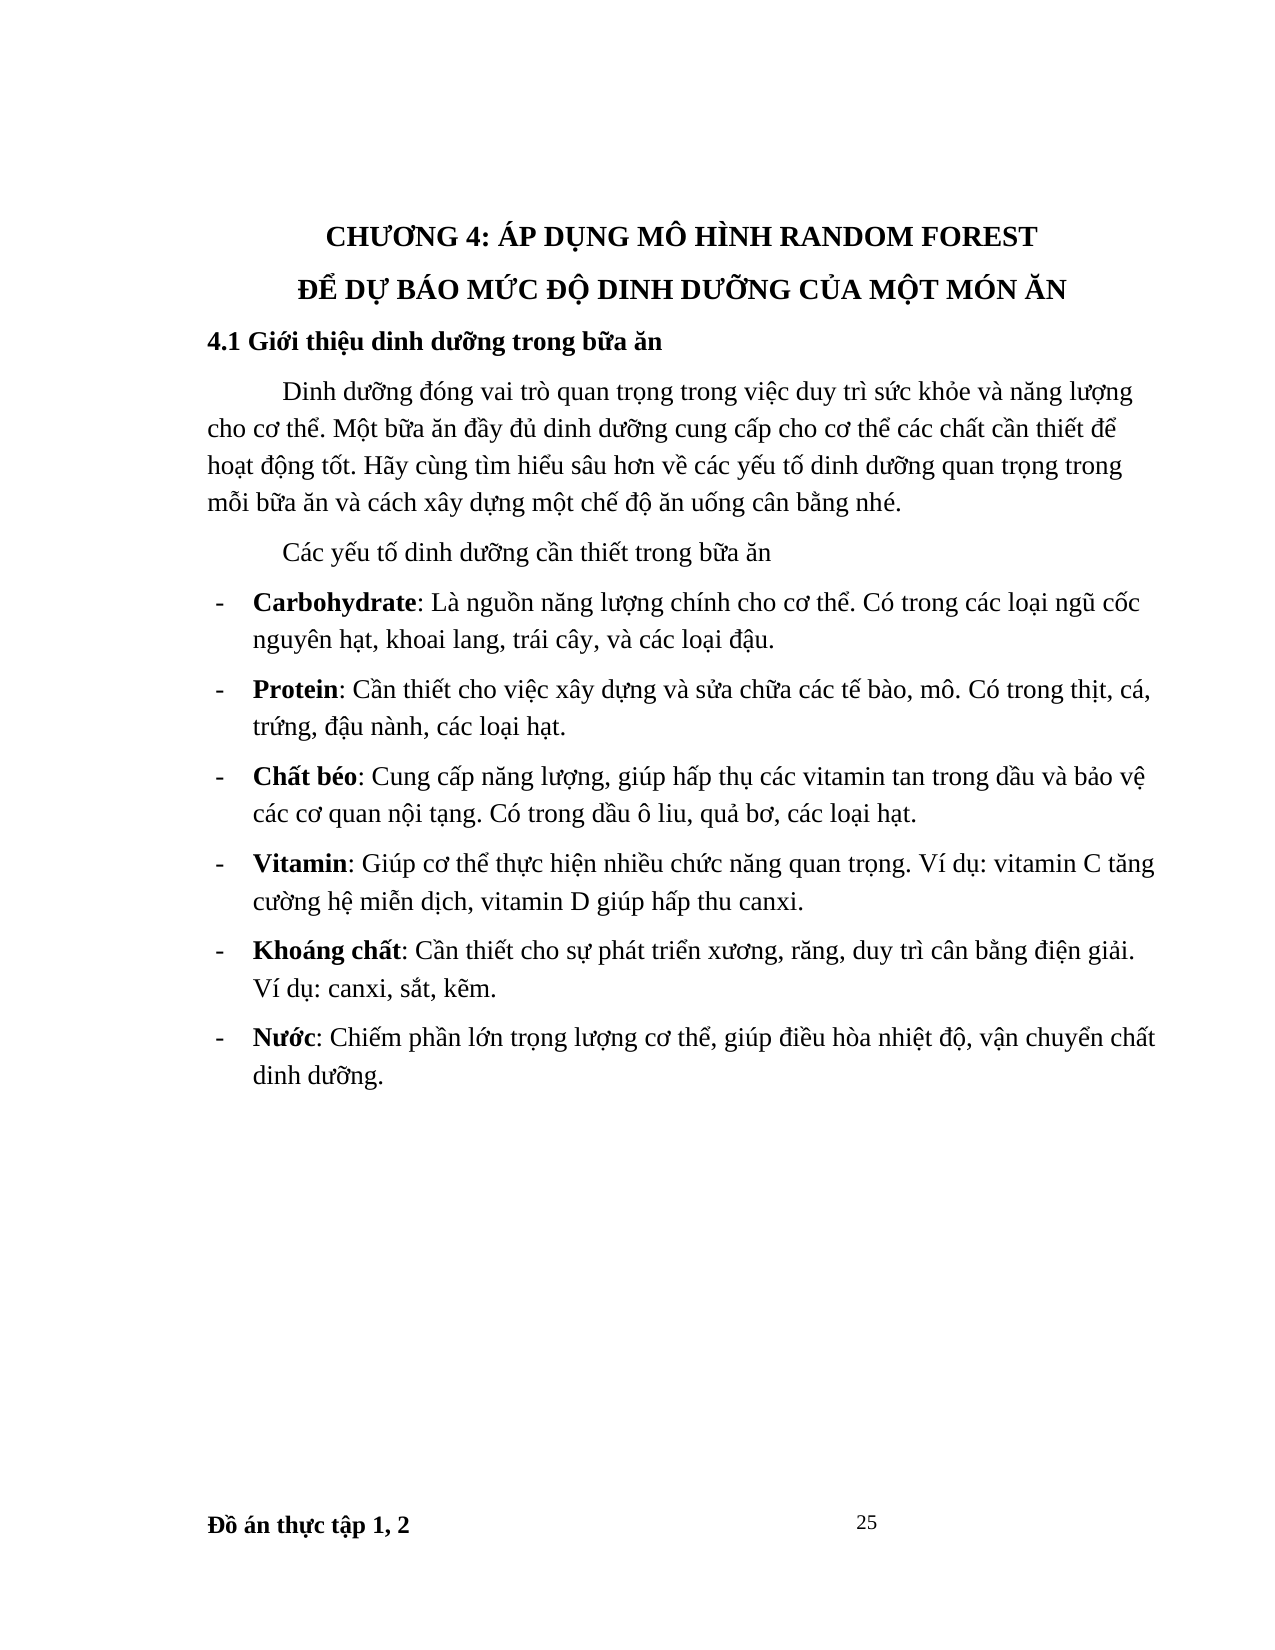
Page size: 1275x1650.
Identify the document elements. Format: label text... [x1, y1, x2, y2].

text Các yếu tố dinh dưỡng cần thiết trong bữa ăn [207, 536, 1156, 567]
list Protein: Cần thiết cho việc xây dựng và sửa chữa các tế bào, mô. Có trong thịt, cá, trứng, đậu nành, các loại hạt. [215, 673, 1156, 742]
list Nước: Chiếm phần lớn trọng lượng cơ thể, giúp điều hòa nhiệt độ, vận chuyển chất dinh dưỡng. [215, 1022, 1156, 1090]
list Khoáng chất: Cần thiết cho sự phát triển xương, răng, duy trì cân bằng điện giải. Ví dụ: canxi, sắt, kẽm. [215, 934, 1156, 1003]
text CHƯƠNG 4: ÁP DỤNG MÔ HÌNH RANDOM FOREST [207, 219, 1156, 253]
list Carbohydrate: Là nguồn năng lượng chính cho cơ thể. Có trong các loại ngũ cốc nguyên hạt, khoai lang, trái cây, và các loại đậu. [215, 586, 1156, 654]
text 4.1 Giới thiệu dinh dưỡng trong bữa ăn [207, 325, 1156, 356]
text Dinh dưỡng đóng vai trò quan trọng trong việc duy trì sức khỏe và năng lượng cho cơ thể. Một bữa ăn đầy đủ dinh dưỡng cung cấp cho cơ thể các chất cần thiết để hoạt động tốt. Hãy cùng tìm hiểu sâu hơn về các yếu tố dinh dưỡng quan trọng trong mỗi bữa ăn và cách xây dựng một chế độ ăn uống cân bằng nhé. [207, 375, 1156, 518]
list Chất béo: Cung cấp năng lượng, giúp hấp thụ các vitamin tan trong dầu và bảo vệ các cơ quan nội tạng. Có trong dầu ô liu, quả bơ, các loại hạt. [215, 760, 1156, 829]
list Vitamin: Giúp cơ thể thực hiện nhiều chức năng quan trọng. Ví dụ: vitamin C tăng cường hệ miễn dịch, vitamin D giúp hấp thu canxi. [215, 847, 1156, 916]
text ĐỂ DỰ BÁO MỨC ĐỘ DINH DƯỠNG CỦA MỘT MÓN ĂN [207, 272, 1156, 306]
